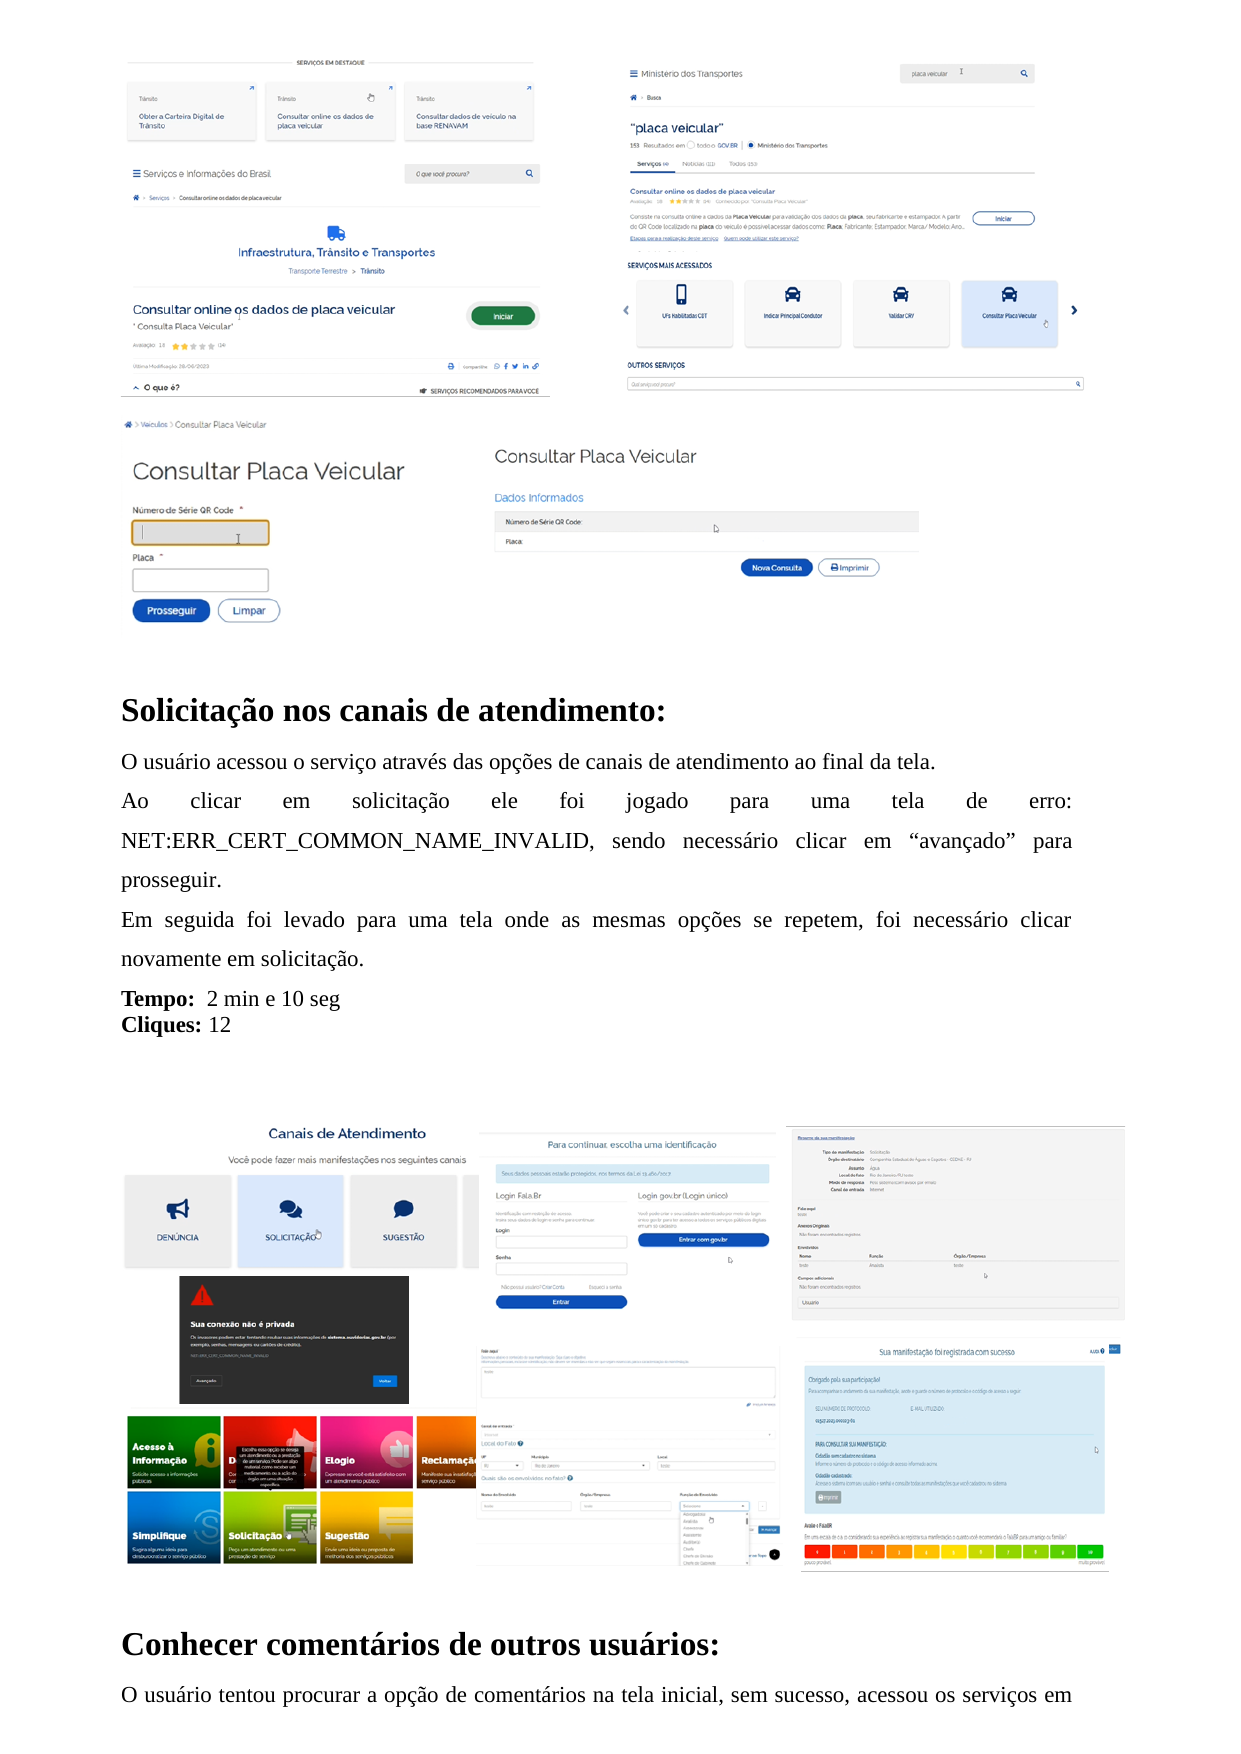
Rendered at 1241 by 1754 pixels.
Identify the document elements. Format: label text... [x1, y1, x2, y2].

list Conhecer comentários de outros usuários: [121, 1624, 1073, 1662]
text Tempo: 2 min e 10 seg Cliques: 12 [121, 985, 1073, 1037]
list Ao clicar em solicitação ele foi jogado para uma tela de erro: NET:ERR_CERT_COMMON_NAME_INVALID, sendo necessário clicar em “avançado” para prosseguir. [121, 787, 1073, 893]
list Em seguida foi levado para uma tela onde as mesmas opções se repetem, foi necessário clicar novamente em solicitação. [121, 906, 1073, 972]
picture [120, 1116, 1125, 1572]
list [121, 1681, 1073, 1708]
list Solicitação nos canais de atendimento: [121, 690, 1073, 729]
list O usuário acessou o serviço através das opções de canais de atendimento ao final da tela. [121, 748, 1073, 774]
picture [120, 50, 1085, 638]
